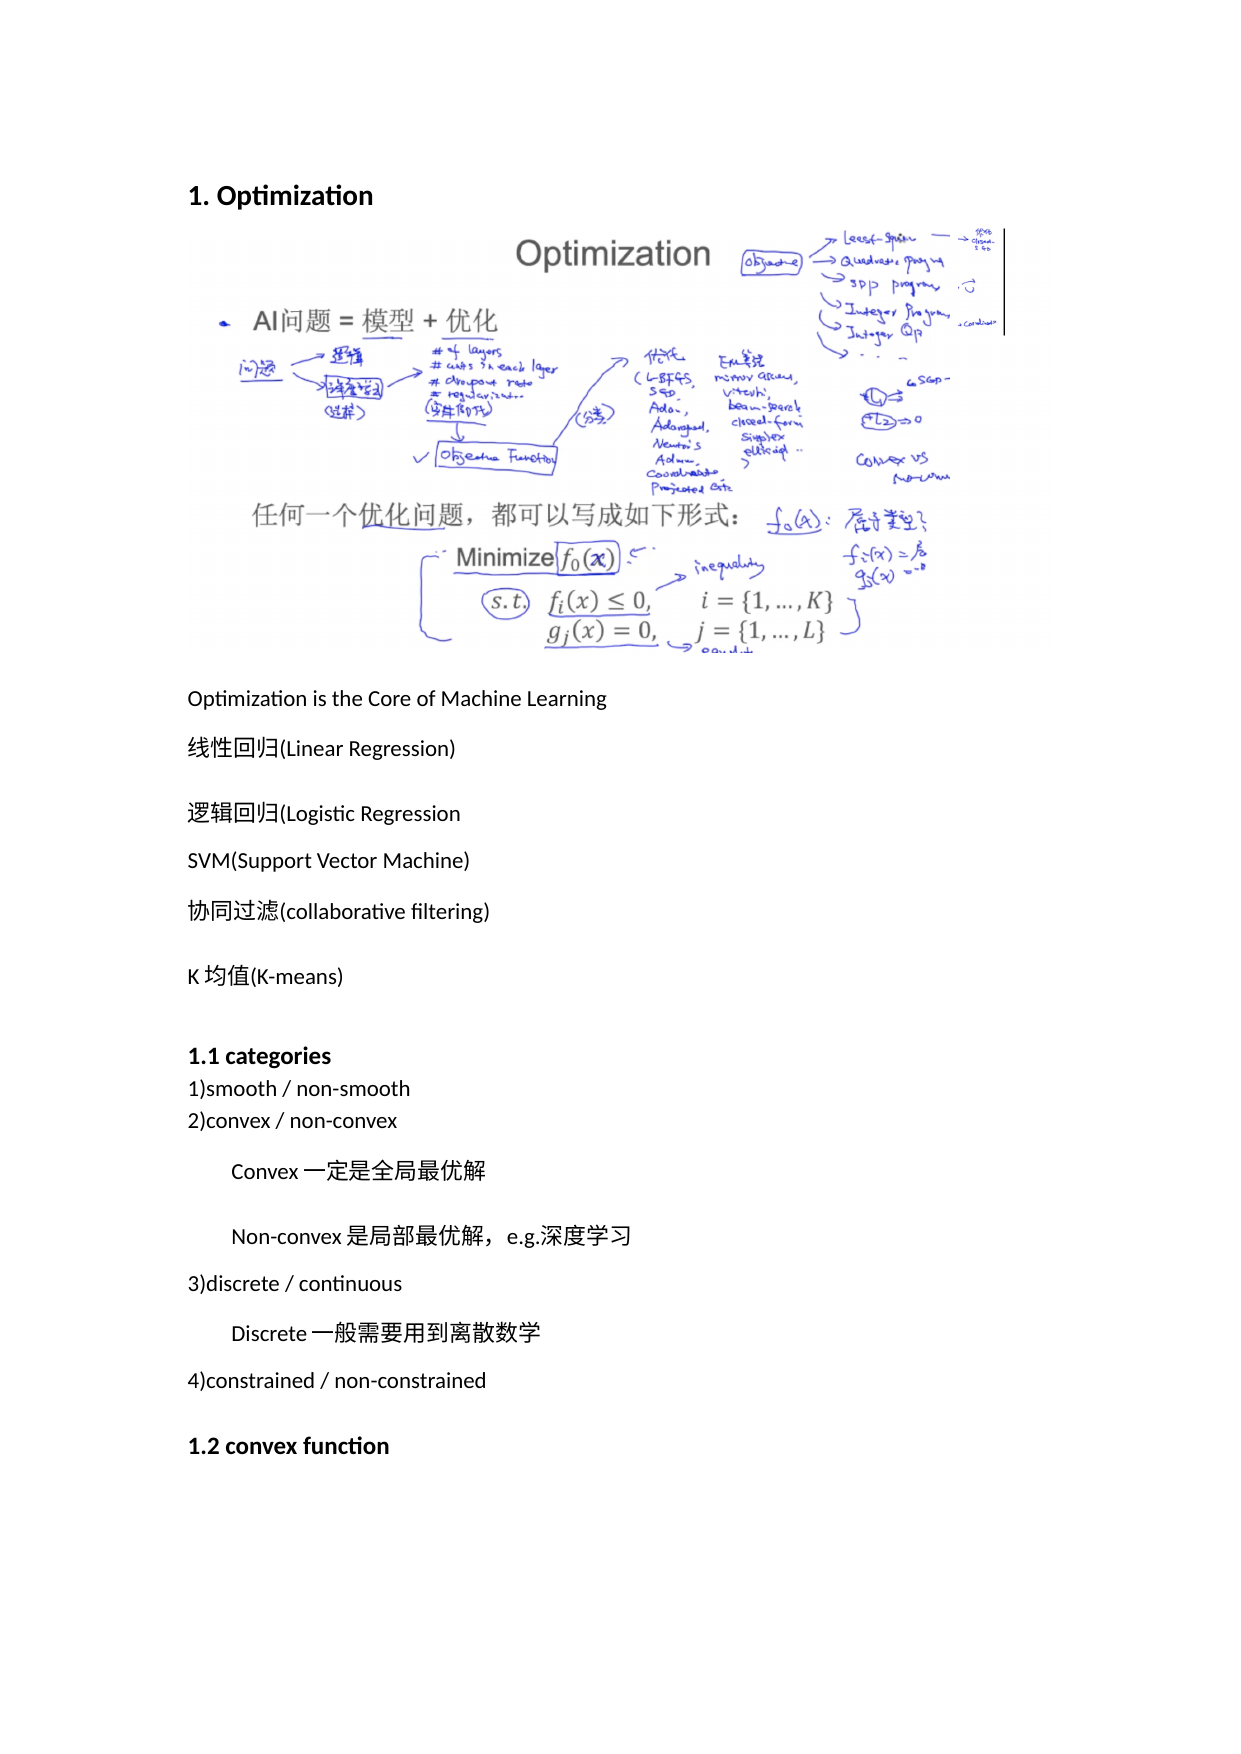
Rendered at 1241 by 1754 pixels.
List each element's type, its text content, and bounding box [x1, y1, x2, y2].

text 4)constrained / non-constrained [187, 1364, 1053, 1397]
text Discrete一般需要用到离散数学 [187, 1299, 1053, 1364]
text Optimization is the Core of Machine Learning [187, 682, 1053, 714]
text SVM(Support Vector Machine) [187, 844, 1053, 877]
text 3)discrete / continuous [187, 1267, 1053, 1299]
text 1. Optimization [187, 162, 1053, 227]
text 线性回归(Linear Regression) [187, 714, 1053, 779]
text Non-convex是局部最优解，e.g.深度学习 [187, 1202, 1053, 1267]
text 1.1 categories [187, 1039, 1053, 1072]
text 2)convex / non-convex [187, 1104, 1053, 1137]
text K均值(K-means) [187, 942, 1053, 1007]
text 协同过滤(collaborative filtering) [187, 877, 1053, 942]
text 1.2 convex function [187, 1429, 1053, 1462]
text 1)smooth / non-smooth [187, 1072, 1053, 1104]
text 逻辑回归(Logistic Regression [187, 779, 1053, 844]
picture [187, 227, 1053, 661]
text Convex一定是全局最优解 [187, 1137, 1053, 1202]
